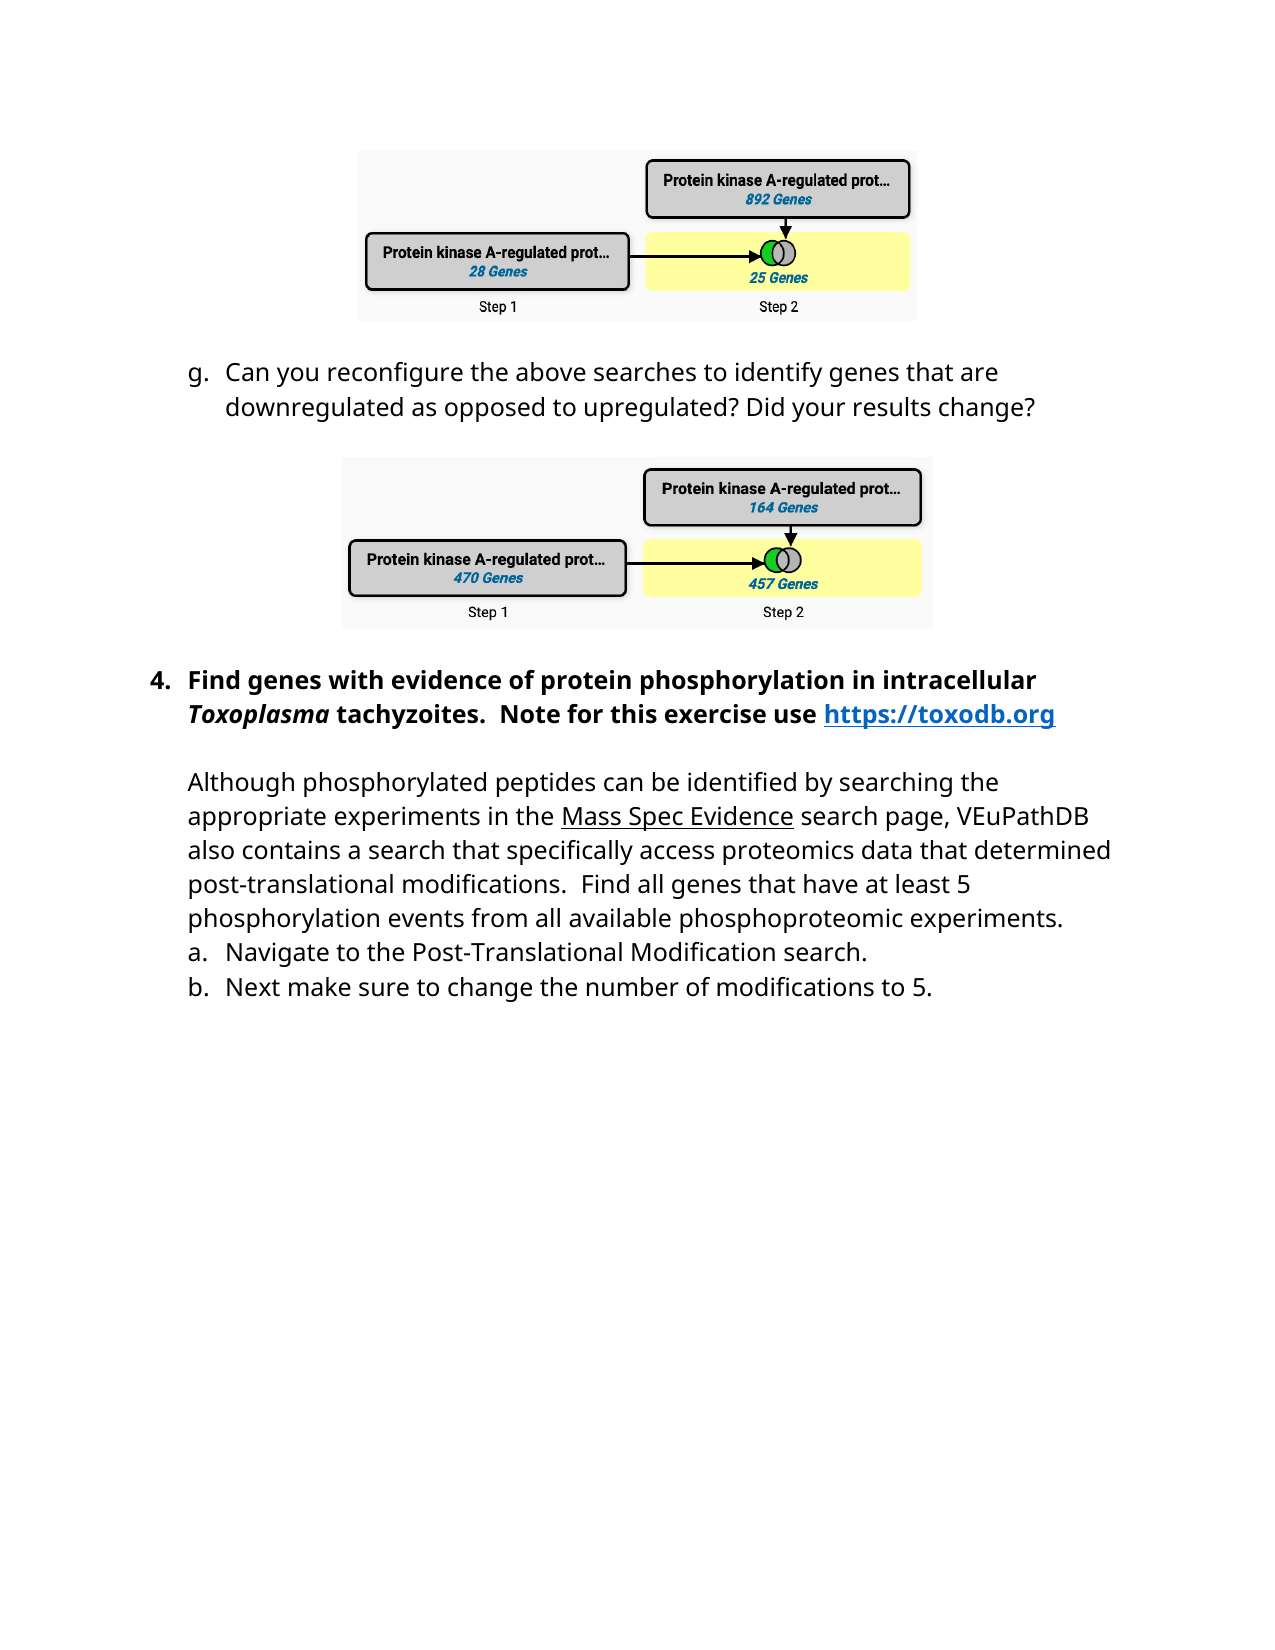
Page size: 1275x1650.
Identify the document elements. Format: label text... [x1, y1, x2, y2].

list Find genes with evidence of protein phosphorylation in intracellular Toxoplasma tachyzoites. Note for this exercise use https://toxodb.org [150, 663, 1125, 731]
list Can you reconfigure the above searches to identify genes that are downregulated as opposed to upregulated? Did your results change? [187, 355, 1125, 423]
list Navigate to the Post-Translational Modification search. [187, 935, 1125, 969]
list Next make sure to change the number of modifications to 5. [187, 969, 1125, 1003]
picture [341, 457, 934, 629]
picture [357, 150, 918, 321]
text Although phosphorylated peptides can be identified by searching the appropriate experiments in the Mass Spec Evidence search page, VEuPathDB also contains a search that specifically access proteomics data that determined post-translational modifications. Find all genes that have at least 5 phosphorylation events from all available phosphoproteomic experiments. [187, 765, 1125, 935]
